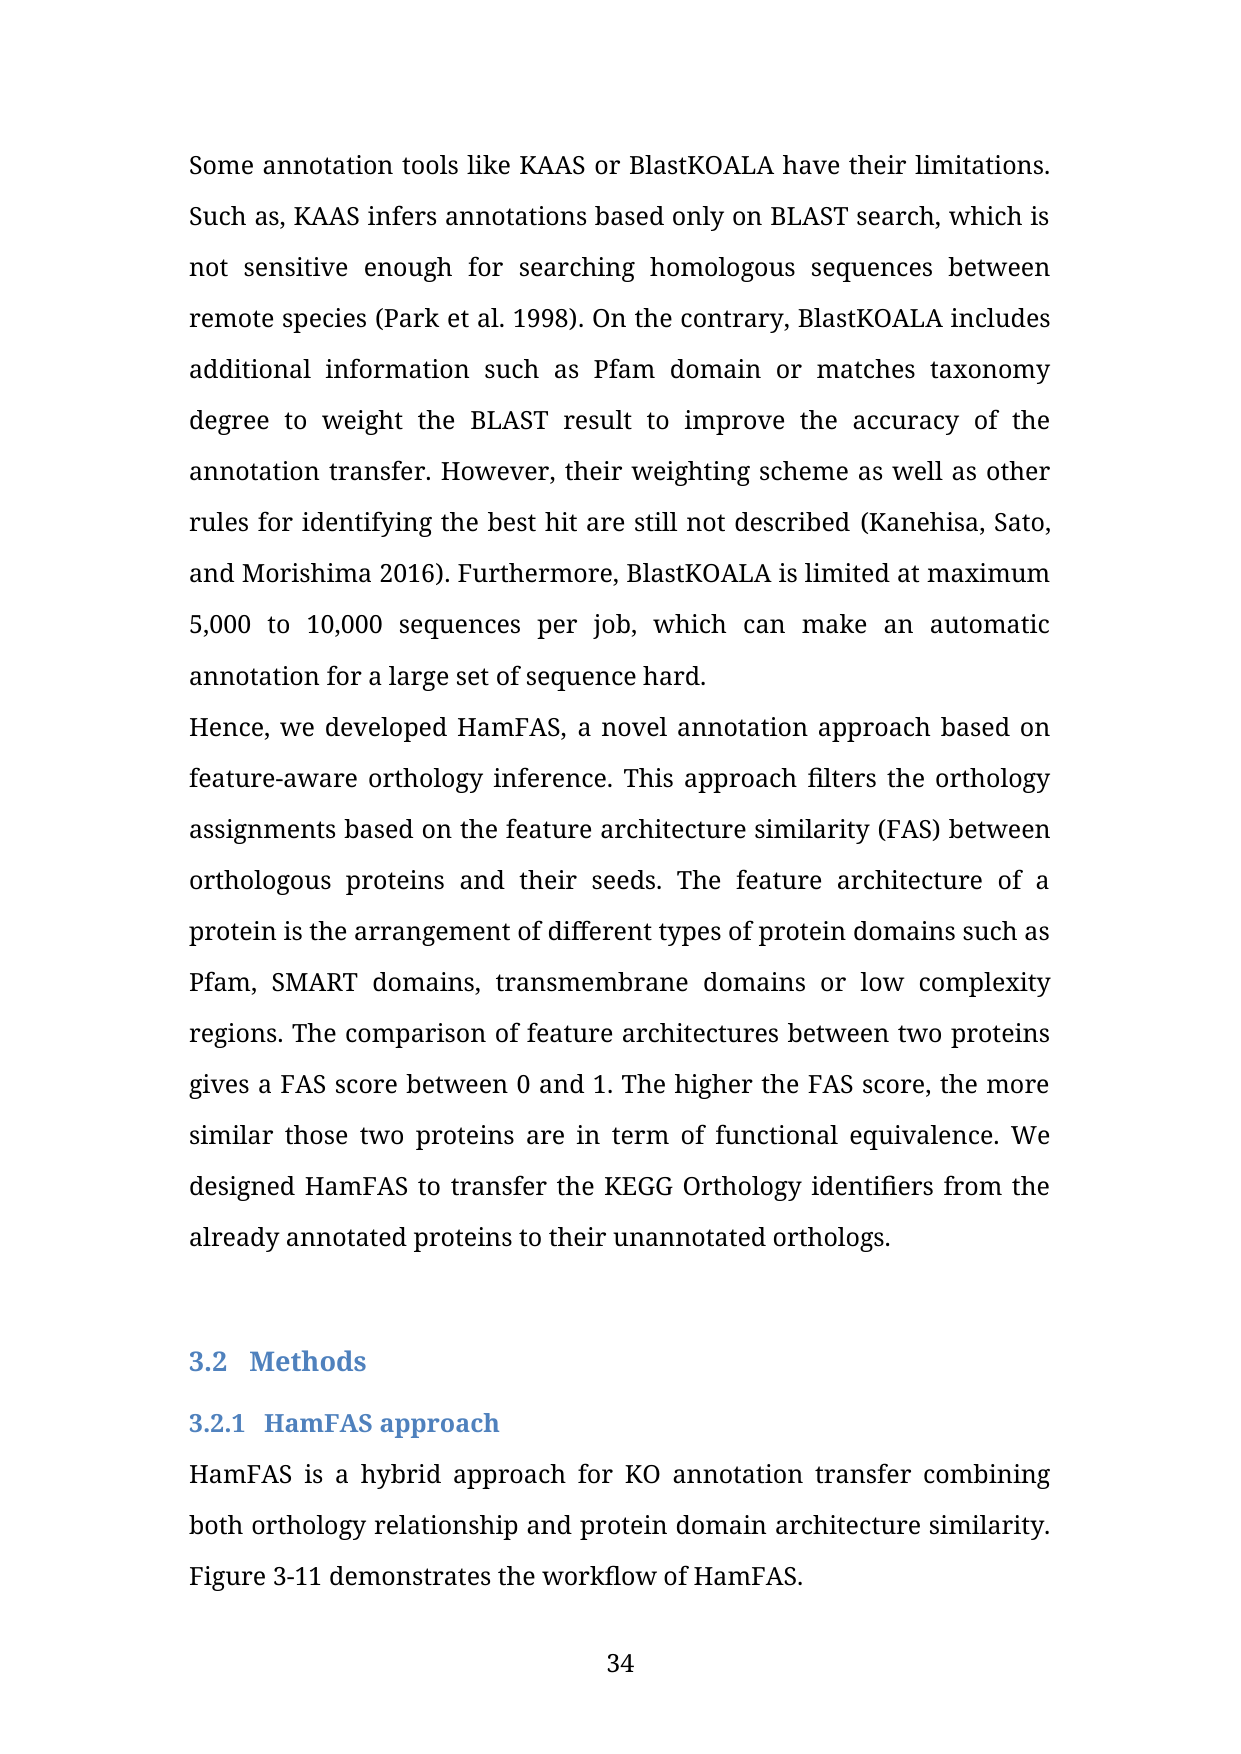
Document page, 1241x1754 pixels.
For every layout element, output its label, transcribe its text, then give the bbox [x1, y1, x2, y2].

subtitle Methods [189, 1342, 1051, 1379]
text Some annotation tools like KAAS or BlastKOALA have their limitations. Such as, KAAS infers annotations based only on BLAST search, which is not sensitive enough for searching homologous sequences between remote species (Park et al. 1998). On the contrary, BlastKOALA includes additional information such as Pfam domain or matches taxonomy degree to weight the BLAST result to improve the accuracy of the annotation transfer. However, their weighting scheme as well as other rules for identifying the best hit are still not described (Kanehisa, Sato, and Morishima 2016). Furthermore, BlastKOALA is limited at maximum 5,000 to 10,000 sequences per job, which can make an automatic annotation for a large set of sequence hard. [189, 148, 1051, 692]
subtitle HamFAS approach [189, 1406, 1051, 1440]
text Hence, we developed HamFAS, a novel annotation approach based on feature-aware orthology inference. This approach filters the orthology assignments based on the feature architecture similarity (FAS) between orthologous proteins and their seeds. The feature architecture of a protein is the arrangement of different types of protein domains such as Pfam, SMART domains, transmembrane domains or low complexity regions. The comparison of feature architectures between two proteins gives a FAS score between 0 and 1. The higher the FAS score, the more similar those two proteins are in term of functional equivalence. We designed HamFAS to transfer the KEGG Orthology identifiers from the already annotated proteins to their unannotated orthologs. [189, 709, 1051, 1254]
